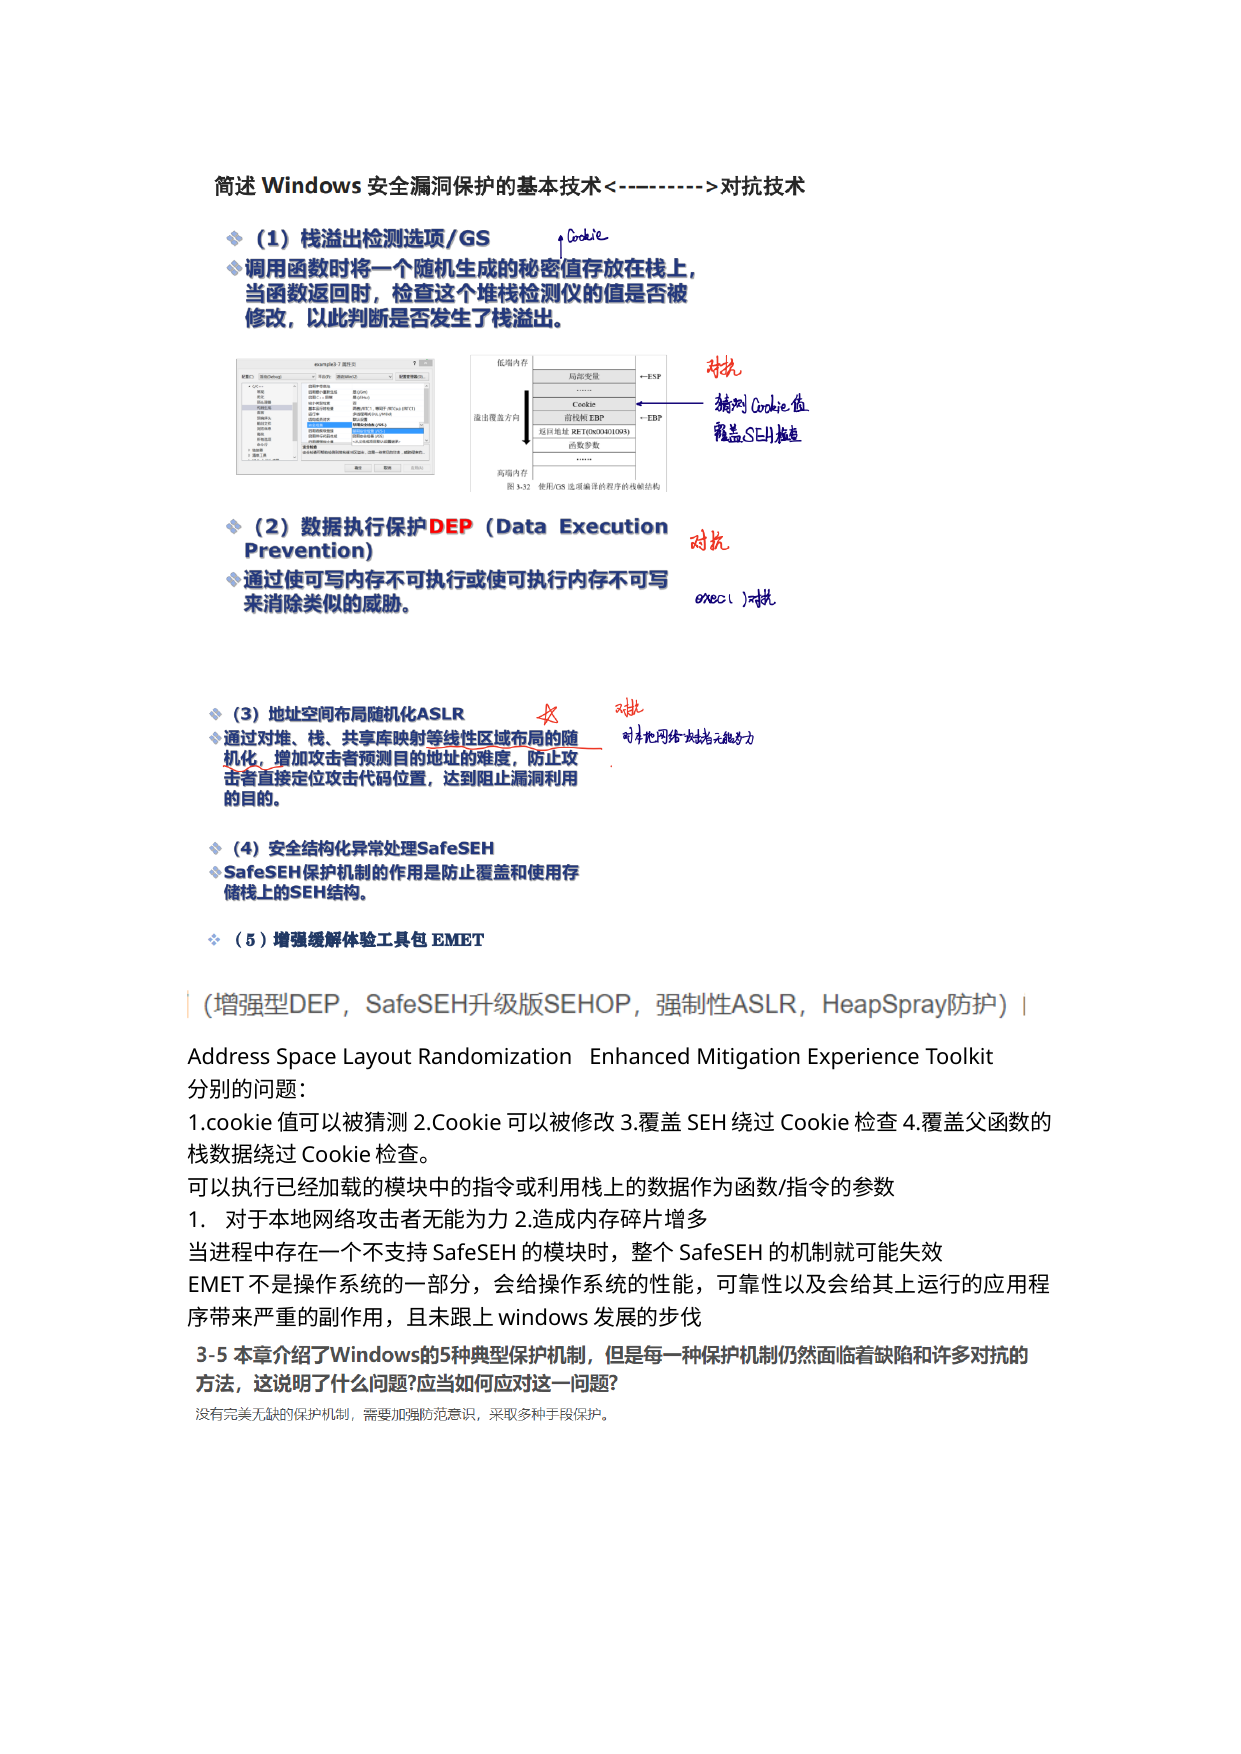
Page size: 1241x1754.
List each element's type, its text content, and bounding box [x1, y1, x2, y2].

text 1.cookie值可以被猜测 2.Cookie可以被修改 3.覆盖SEH绕过Cookie检查 4.覆盖父函数的栈数据绕过Cookie检查。 [187, 1104, 1053, 1169]
picture [187, 974, 1025, 1027]
text 可以执行已经加载的模块中的指令或利用栈上的数据作为函数/指令的参数 [187, 1169, 1053, 1202]
picture [187, 682, 785, 966]
list 对于本地网络攻击者无能为力 2.造成内存碎片增多 [187, 1202, 1053, 1234]
picture [187, 162, 911, 663]
text 当进程中存在一个不支持SafeSEH的模块时，整个SafeSEH的机制就可能失效 [187, 1234, 1053, 1267]
text 分别的问题： [187, 1072, 1053, 1104]
text Address Space Layout Randomization Enhanced Mitigation Experience Toolkit [187, 1039, 1053, 1072]
text EMET不是操作系统的一部分，会给操作系统的性能，可靠性以及会给其上运行的应用程序带来严重的副作用，且未跟上windows发展的步伐 [187, 1267, 1053, 1332]
picture [187, 1332, 1053, 1437]
